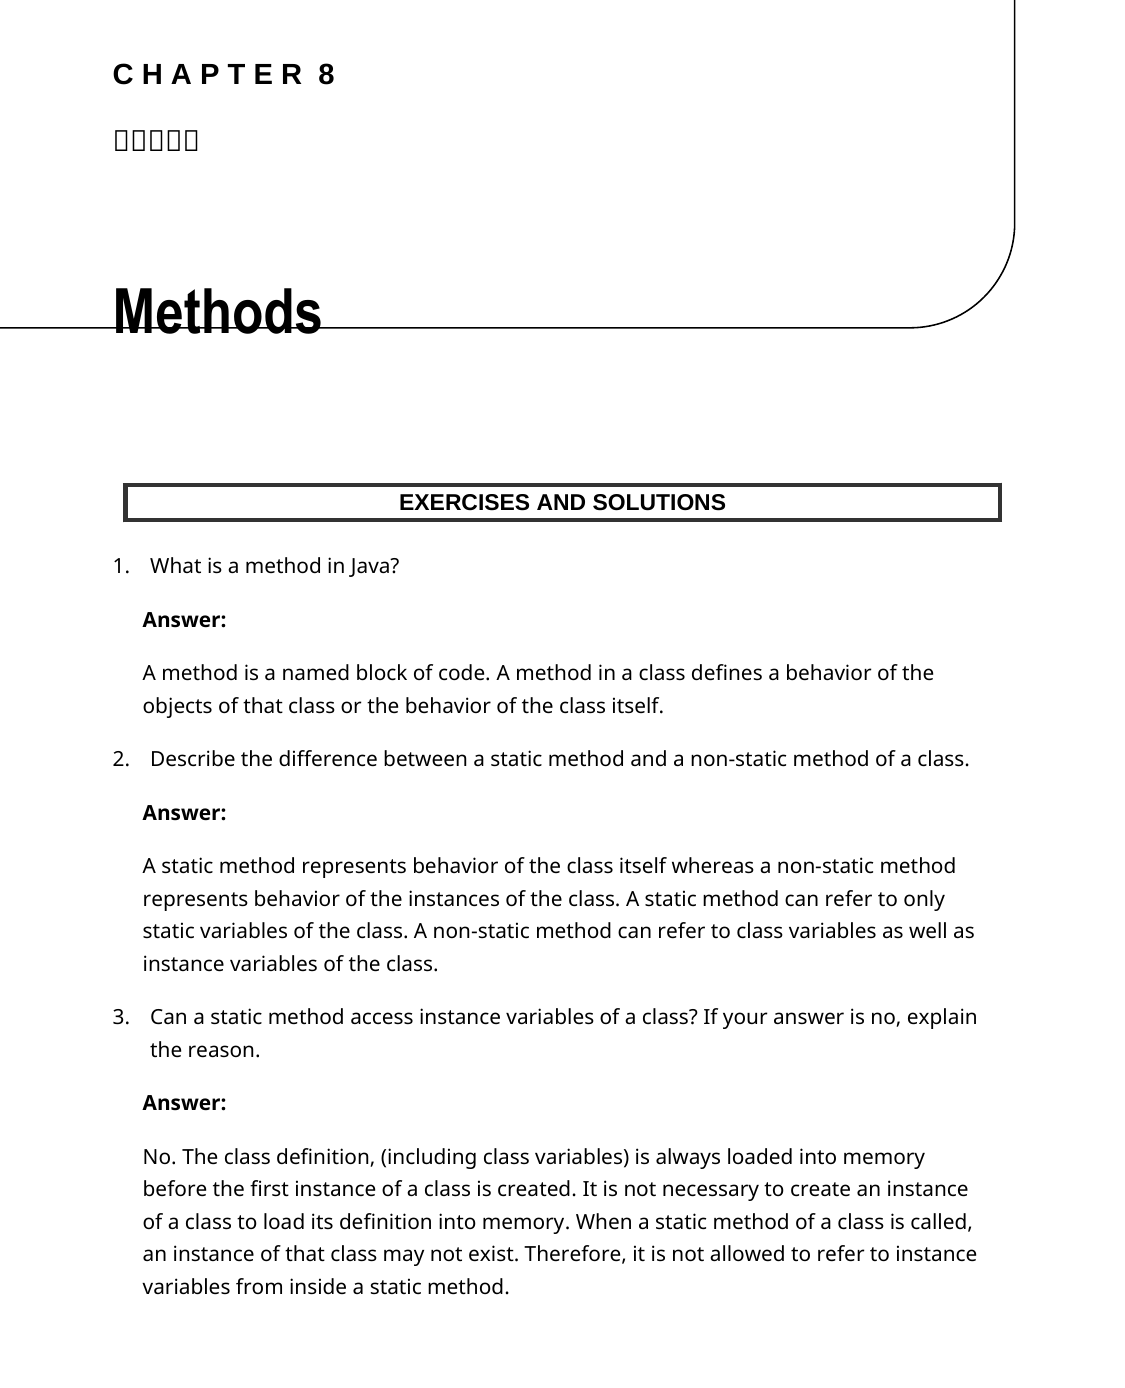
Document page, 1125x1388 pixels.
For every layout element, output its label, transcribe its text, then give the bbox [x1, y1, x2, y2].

text Can a static method access instance variables of a class? If your answer is no, explain the reason. [112, 1002, 1012, 1063]
text A method is a named block of code. A method in a class defines a behavior of the objects of that class or the behavior of the class itself. [142, 658, 982, 719]
text Answer: [142, 1088, 982, 1117]
text No. The class definition, (including class variables) is always loaded into memory before the first instance of a class is created. It is not necessary to create an instance of a class to load its definition into memory. When a static method of a class is called, an instance of that class may not exist. Therefore, it is not allowed to refer to instance variables from inside a static method. [142, 1142, 982, 1301]
text A static method represents behavior of the class itself whereas a non-static method represents behavior of the instances of the class. A static method can refer to only static variables of the class. A non-static method can refer to class variables as well as instance variables of the class. [142, 851, 982, 977]
text Answer: [142, 605, 982, 633]
text What is a method in Java? [112, 551, 1012, 580]
text Answer: [142, 798, 982, 826]
title Methods [112, 275, 1012, 347]
text Exercises and solutions [128, 487, 998, 518]
text Describe the difference between a static method and a non-static method of a class. [112, 744, 1012, 773]
